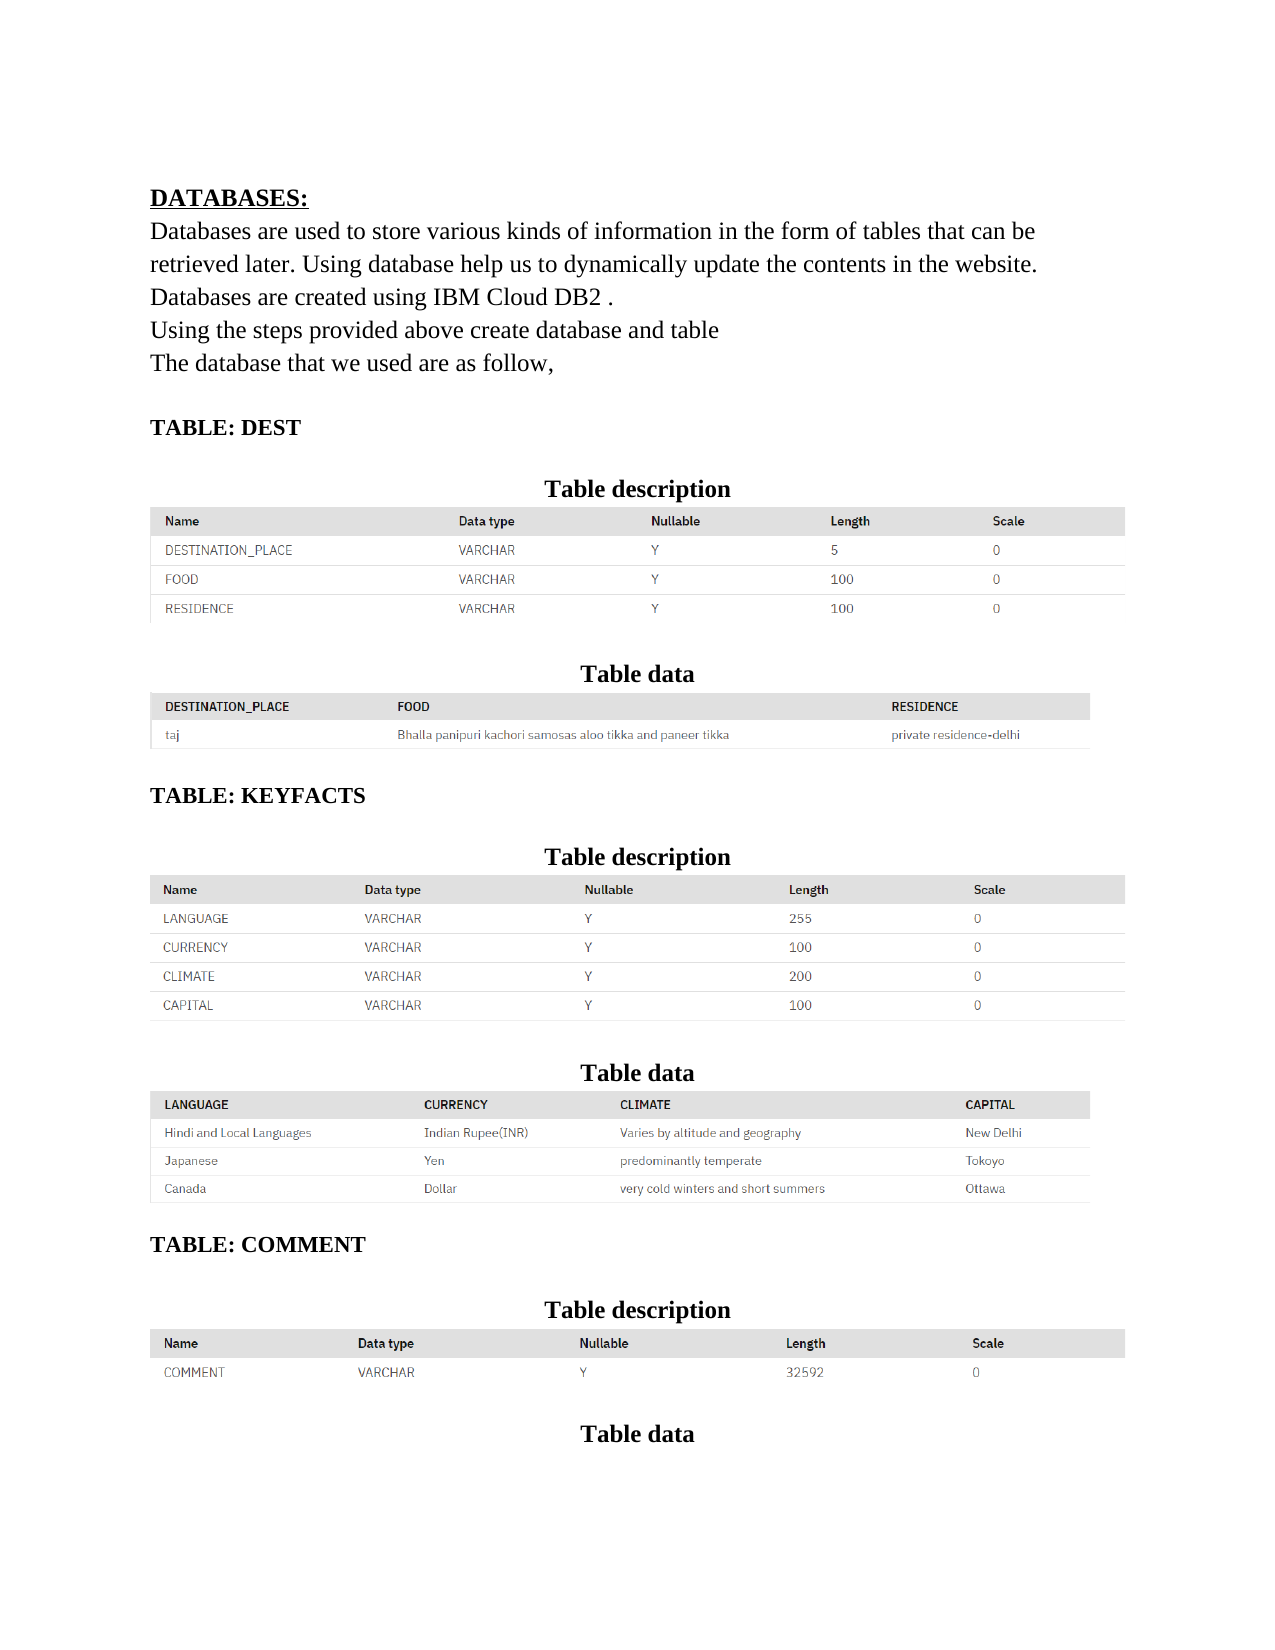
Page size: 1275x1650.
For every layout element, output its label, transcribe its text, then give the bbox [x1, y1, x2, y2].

text Table description [150, 1295, 1125, 1323]
text Table description [150, 842, 1125, 871]
text Databases are used to store various kinds of information in the form of tables that can be retrieved later. Using database help us to dynamically update the contents in the website. [150, 216, 1125, 278]
picture [150, 875, 1125, 1021]
text TABLE: KEYFACTS [150, 782, 1125, 808]
text Table data [150, 1058, 1125, 1087]
picture [150, 1327, 1125, 1387]
text Table data [150, 1419, 1125, 1447]
picture [150, 1091, 1091, 1203]
text Table description [150, 474, 1125, 503]
picture [150, 507, 1125, 623]
text TABLE: DEST [150, 414, 1125, 441]
text TABLE: COMMENT [150, 1232, 1125, 1258]
text Databases are created using IBM Cloud DB2 . [150, 282, 1125, 311]
picture [150, 692, 1091, 749]
text Using the steps provided above create database and table [150, 315, 1125, 344]
text DATABASES: [150, 183, 1125, 212]
text The database that we used are as follow, [150, 348, 1125, 377]
text Table data [150, 659, 1125, 688]
